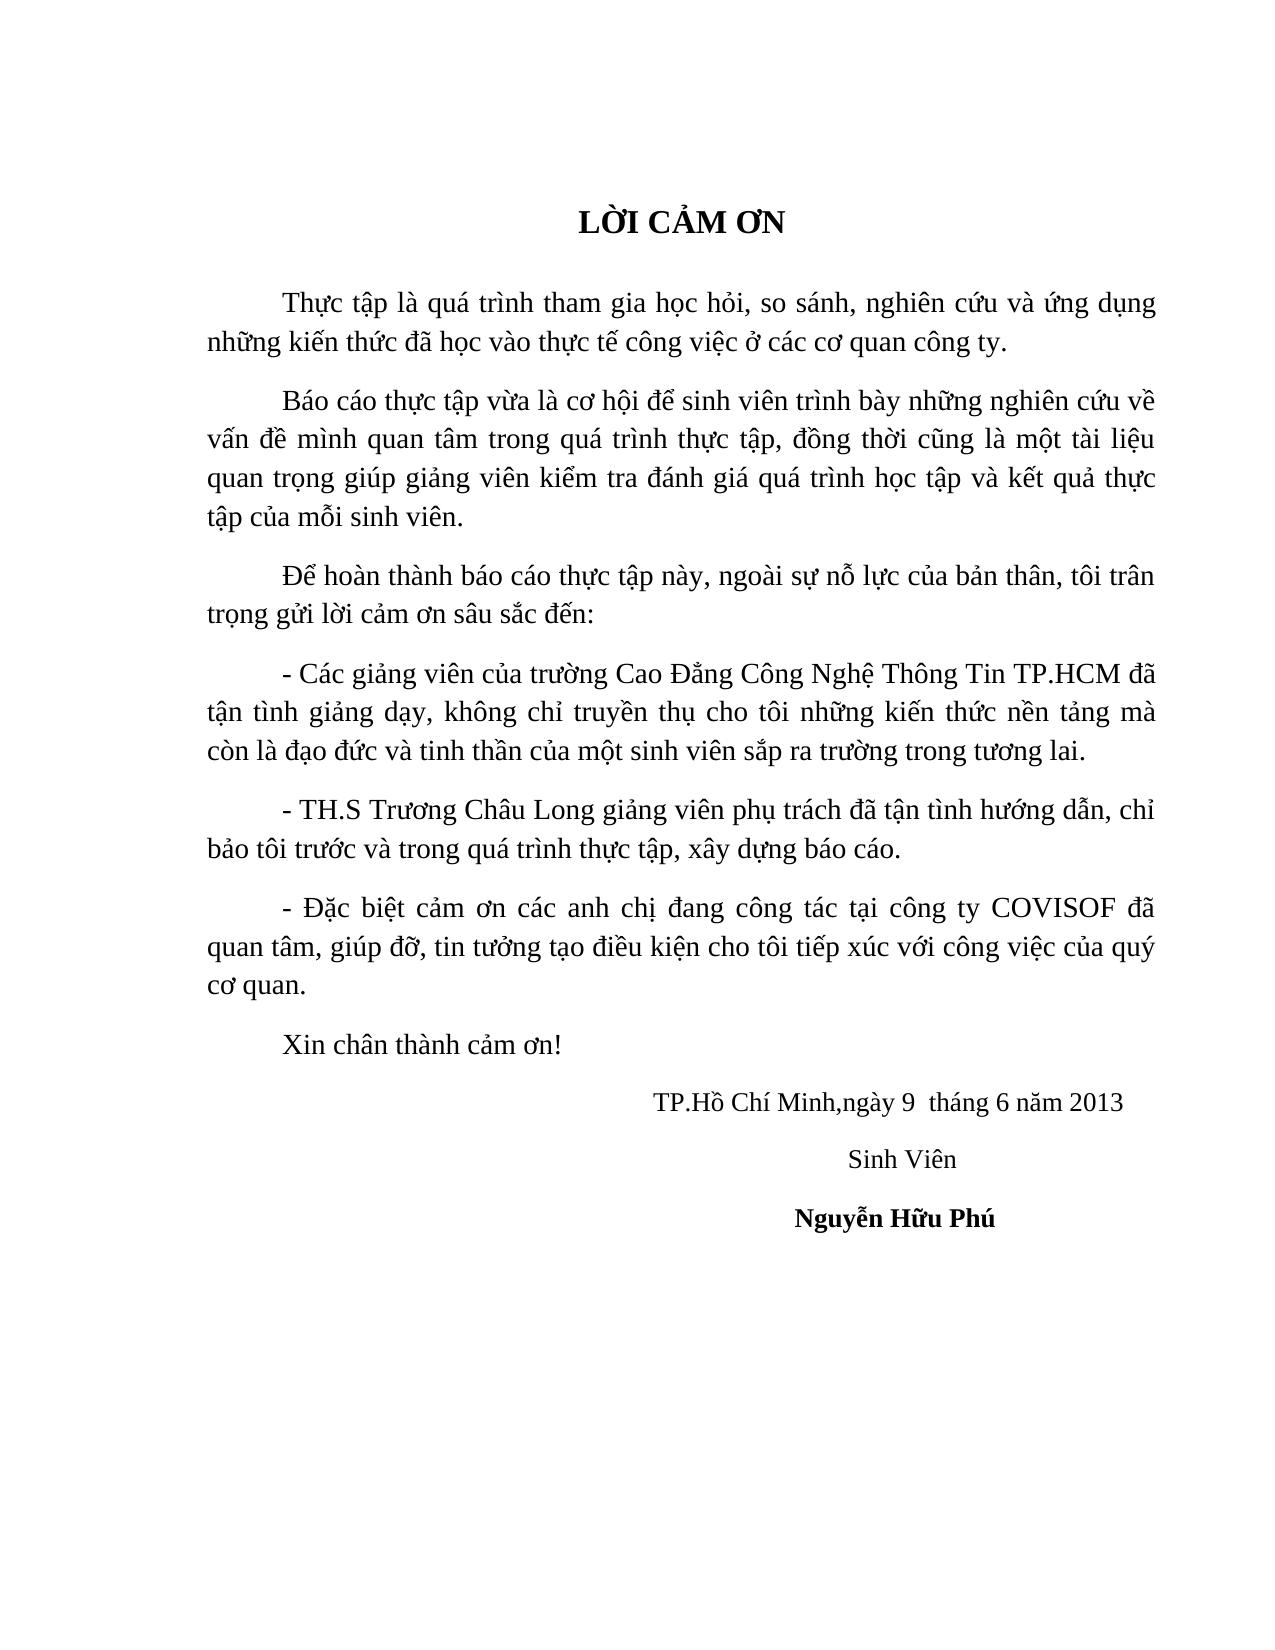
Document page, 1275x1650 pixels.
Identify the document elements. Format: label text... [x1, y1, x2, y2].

text Báo cáo thực tập vừa là cơ hội để sinh viên trình bày những nghiên cứu về vấn đề mình quan tâm trong quá trình thực tập, đồng thời cũng là một tài liệu quan trọng giúp giảng viên kiểm tra đánh giá quá trình học tập và kết quả thực tập của mỗi sinh viên. [207, 383, 1157, 532]
text - Đặc biệt cảm ơn các anh chị đang công tác tại công ty COVISOF đã quan tâm, giúp đỡ, tin tưởng tạo điều kiện cho tôi tiếp xúc với công việc của quý cơ quan. [207, 890, 1157, 1001]
text - TH.S Trương Châu Long giảng viên phụ trách đã tận tình hướng dẫn, chỉ bảo tôi trước và trong quá trình thực tập, xây dựng báo cáo. [207, 792, 1157, 864]
text Thực tập là quá trình tham gia học hỏi, so sánh, nghiên cứu và ứng dụng những kiến thức đã học vào thực tế công việc ở các cơ quan công ty. [207, 285, 1157, 357]
text Sinh Viên [207, 1143, 1176, 1174]
text Nguyễn Hữu Phú [207, 1202, 1157, 1233]
text Xin chân thành cảm ơn! [207, 1027, 1157, 1060]
title LỜI CẢM ƠN [207, 202, 1157, 241]
text - Các giảng viên của trường Cao Đẳng Công Nghệ Thông Tin TP.HCM đã tận tình giảng dạy, không chỉ truyền thụ cho tôi những kiến thức nền tảng mà còn là đạo đức và tinh thần của một sinh viên sắp ra trường trong tương lai. [207, 656, 1157, 767]
text TP.Hồ Chí Minh,ngày 9 tháng 6 năm 2013 [207, 1086, 1157, 1117]
text Để hoàn thành báo cáo thực tập này, ngoài sự nỗ lực của bản thân, tôi trân trọng gửi lời cảm ơn sâu sắc đến: [207, 558, 1157, 630]
